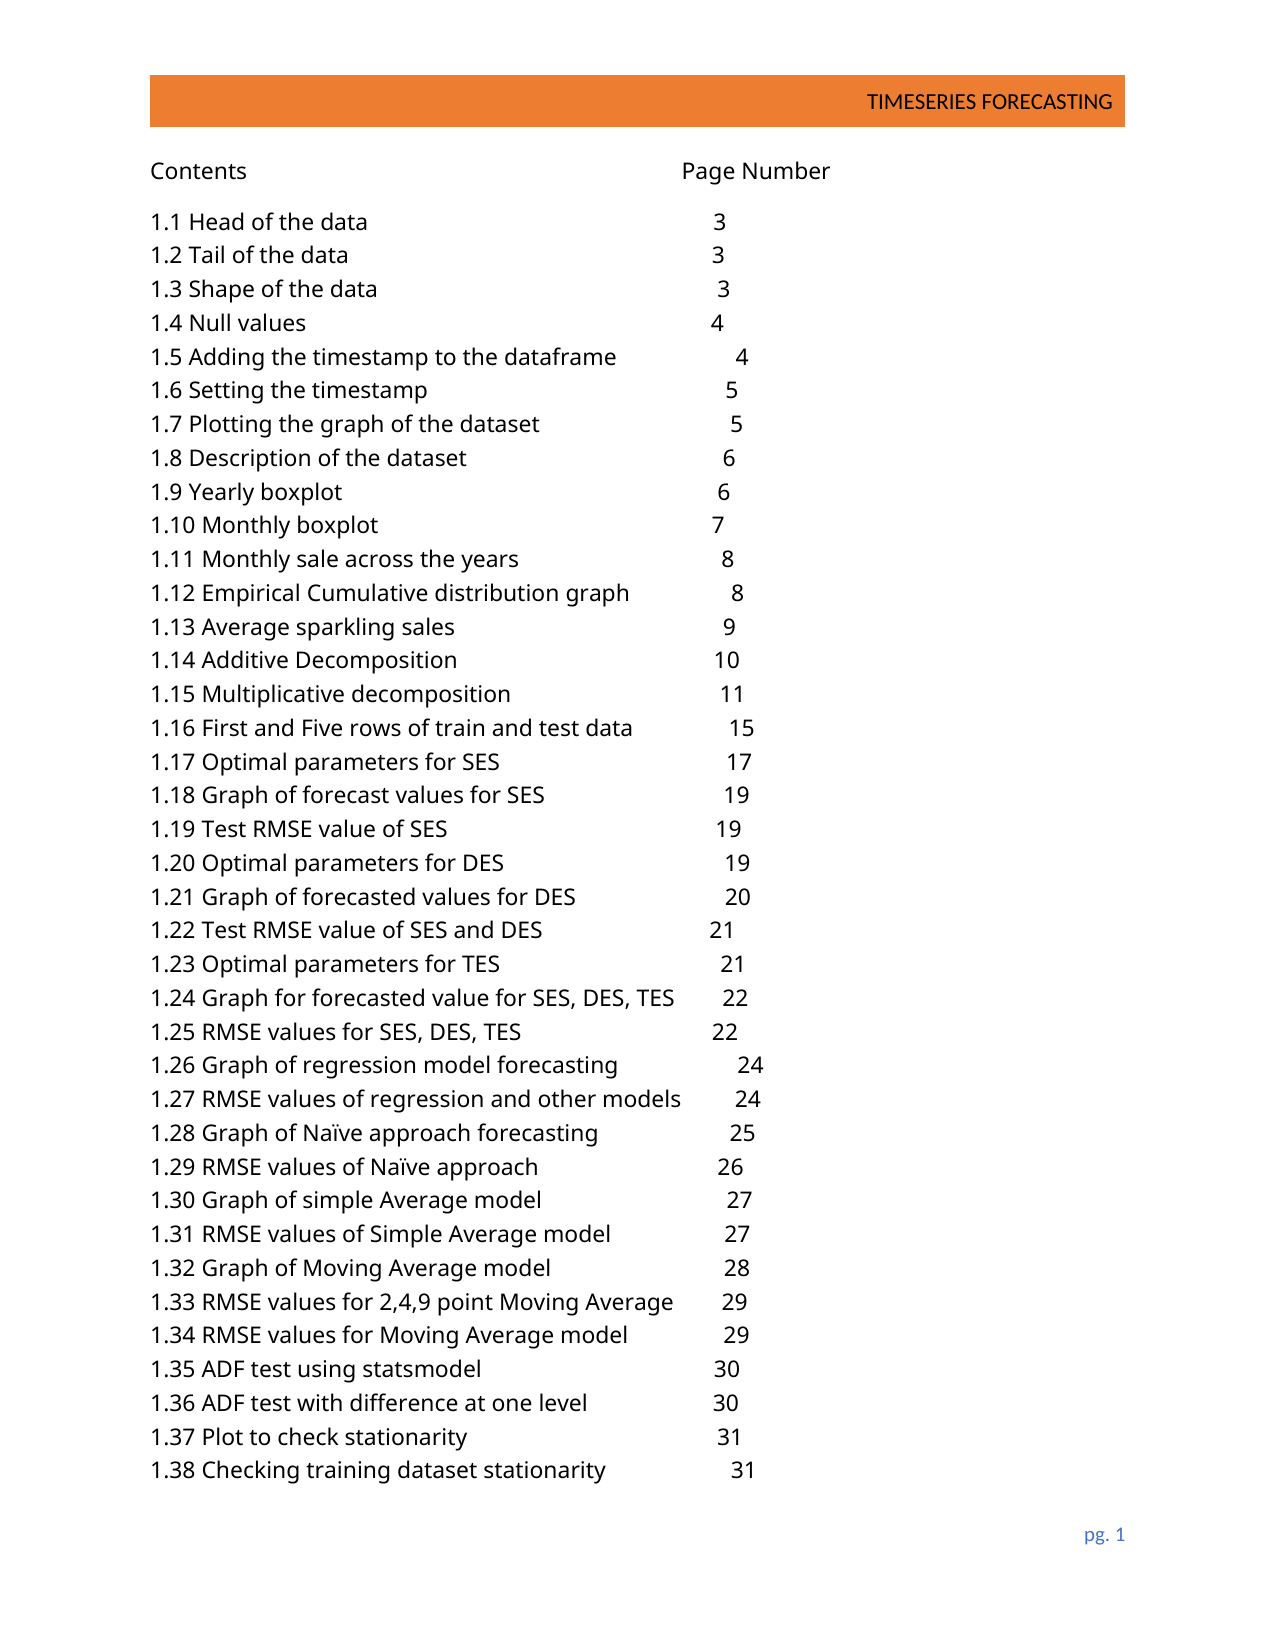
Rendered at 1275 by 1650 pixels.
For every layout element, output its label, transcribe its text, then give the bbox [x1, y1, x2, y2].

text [150, 205, 1125, 1485]
text Contents Page Number [150, 155, 1125, 186]
